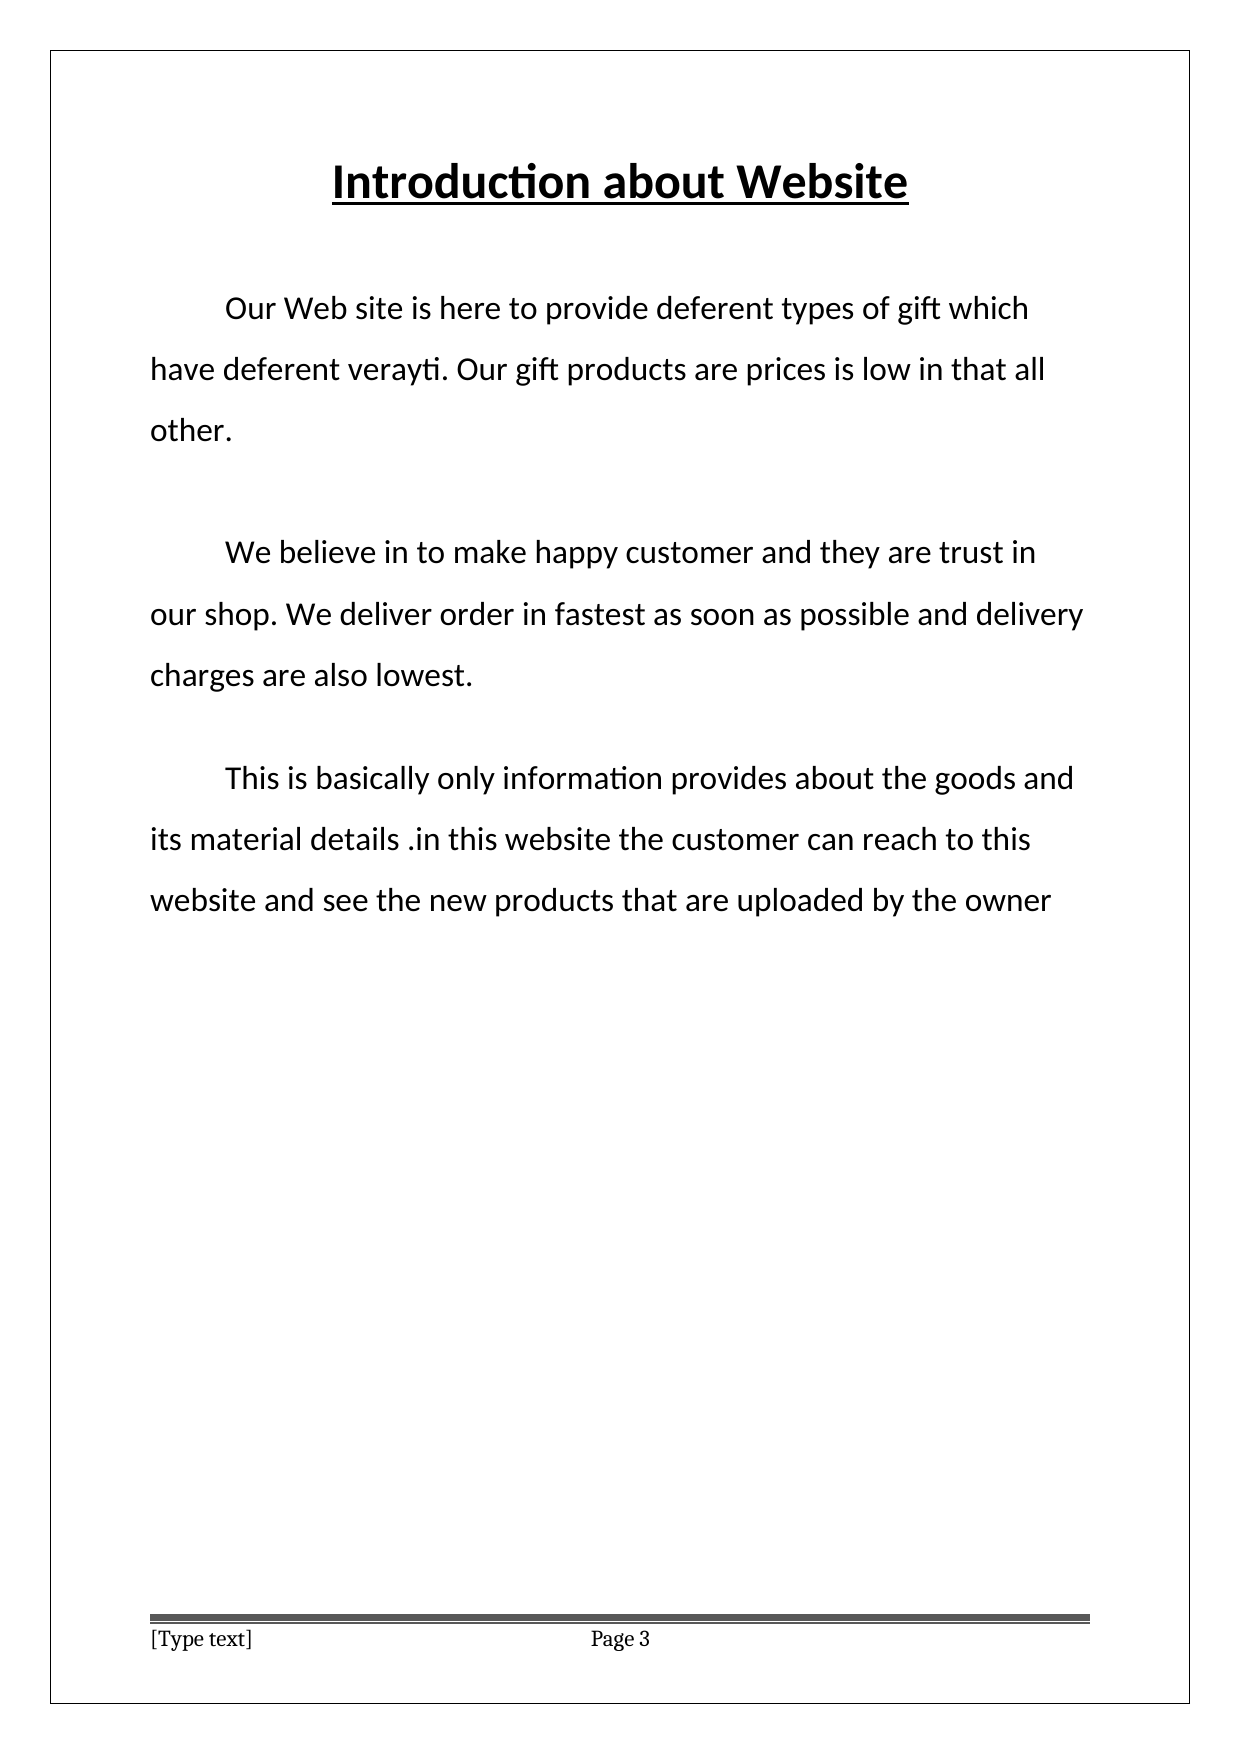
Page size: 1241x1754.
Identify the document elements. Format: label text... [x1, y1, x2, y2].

text This is basically only information provides about the goods and its material details .in this website the customer can reach to this website and see the new products that are uploaded by the owner [150, 757, 1090, 919]
text Introduction about Website [150, 150, 1090, 211]
text We believe in to make happy customer and they are trust in our shop. We deliver order in fastest as soon as possible and delivery charges are also lowest. [150, 532, 1090, 694]
text Our Web site is here to provide deferent types of gift which have deferent verayti. Our gift products are prices is low in that all other. [150, 287, 1090, 450]
